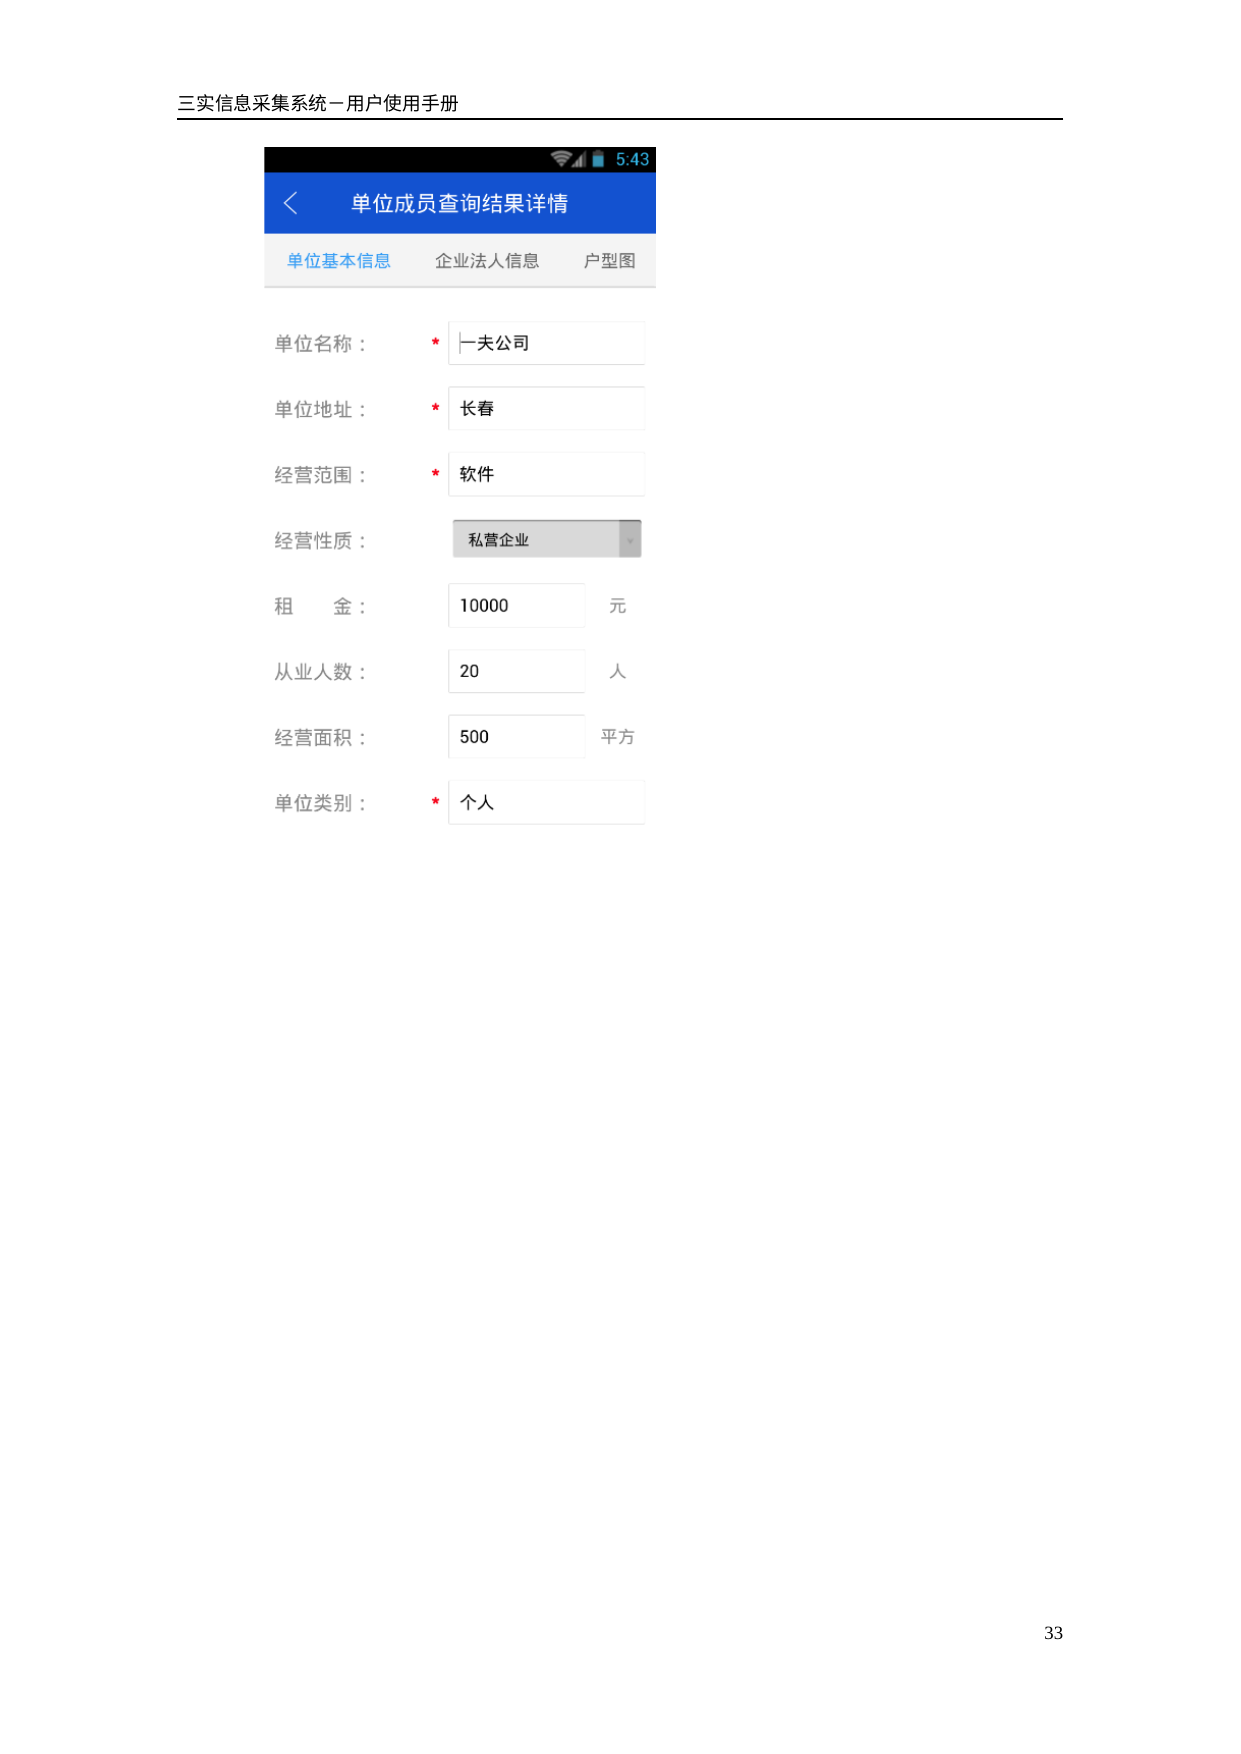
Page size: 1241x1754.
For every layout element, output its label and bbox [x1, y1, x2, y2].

picture [264, 147, 656, 843]
